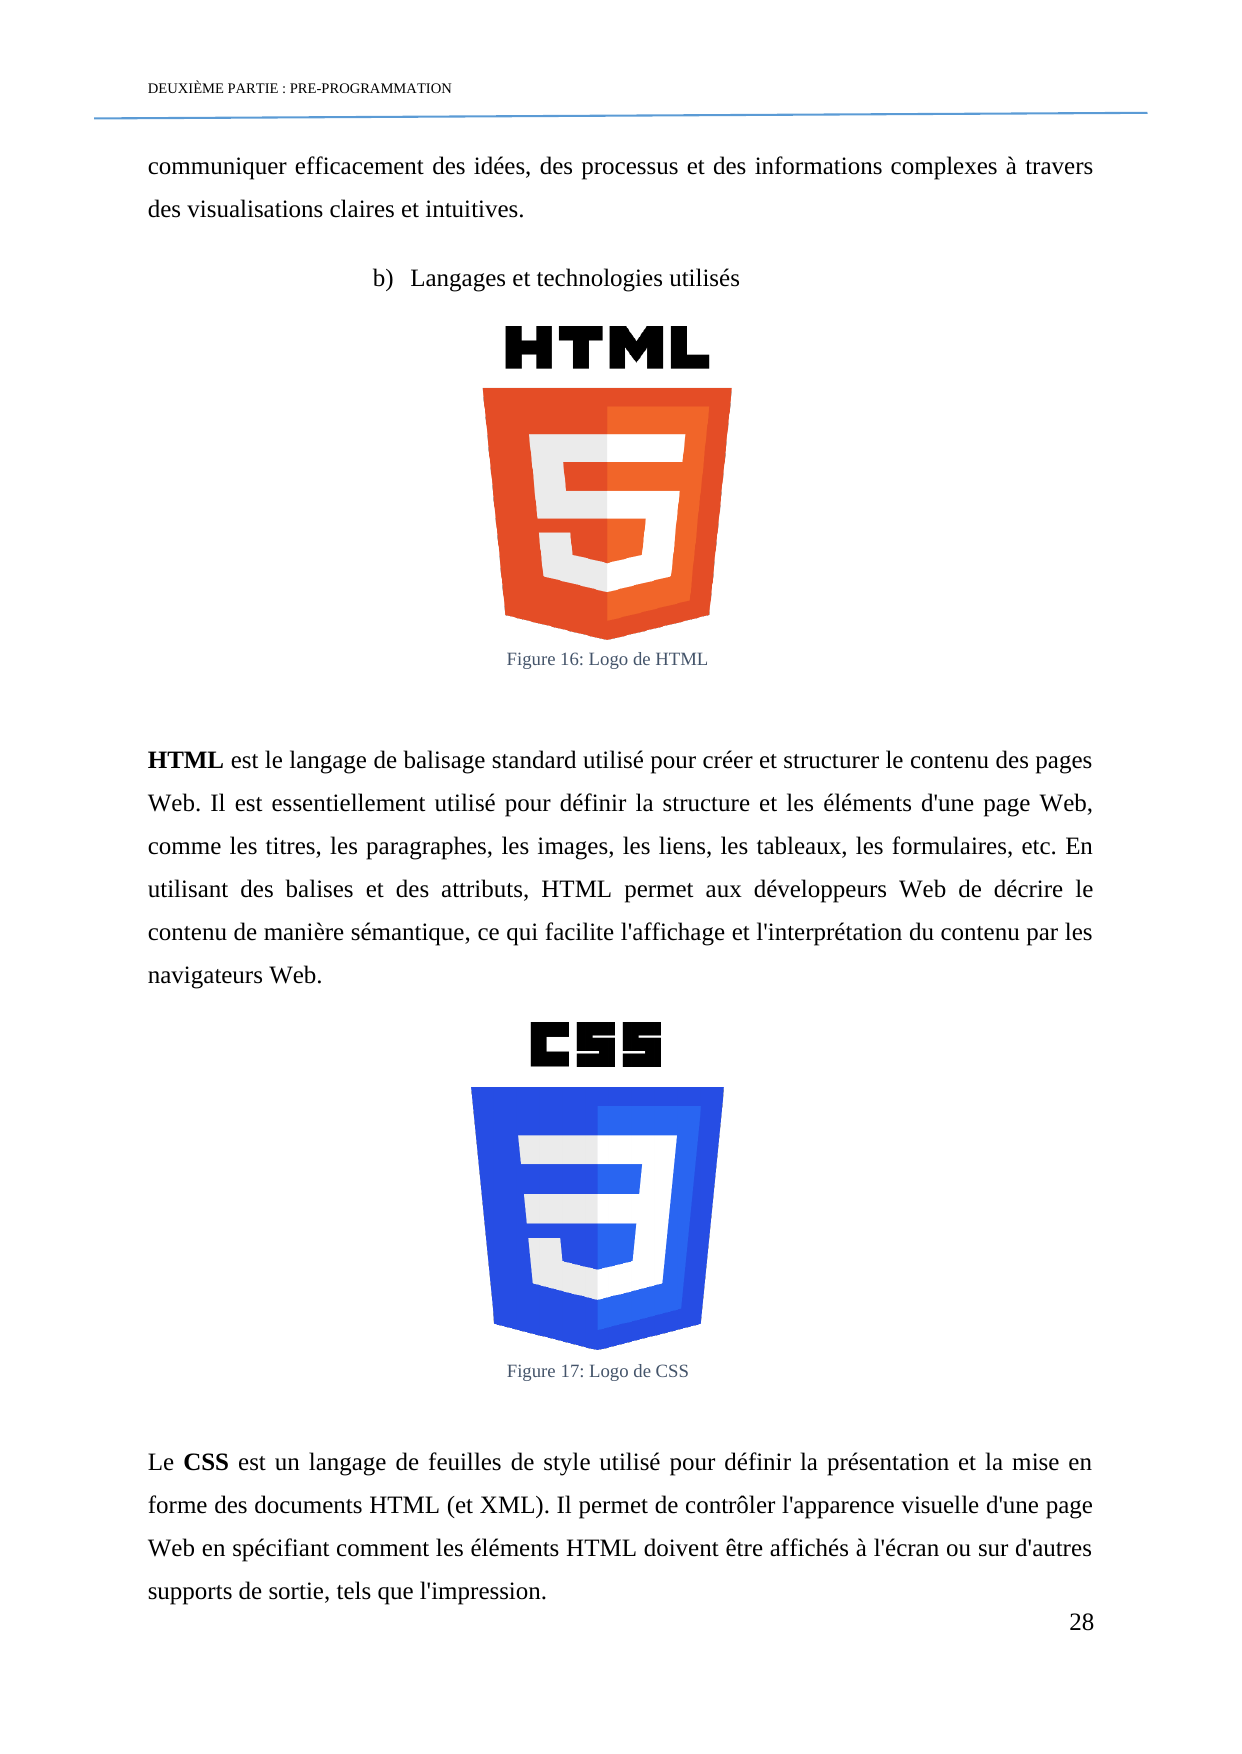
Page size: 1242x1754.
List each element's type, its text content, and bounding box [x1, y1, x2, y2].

picture [471, 1022, 724, 1350]
subtitle Langages et technologies utilisés [373, 263, 1094, 291]
text Le CSS est un langage de feuilles de style utilisé pour définir la présentation et la mise en forme des documents HTML (et XML). Il permet de contrôler l'apparence visuelle d'une page Web en spécifiant comment les éléments HTML doivent être affichés à l'écran ou sur d'autres supports de sortie, tels que l'impression. [148, 1020, 1094, 1605]
text HTML est le langage de balisage standard utilisé pour créer et structurer le contenu des pages Web. Il est essentiellement utilisé pour définir la structure et les éléments d'une page Web, comme les titres, les paragraphes, les images, les liens, les tableaux, les formulaires, etc. En utilisant des balises et des attributs, HTML permet aux développeurs Web de décrire le contenu de manière sémantique, ce qui facilite l'affichage et l'interprétation du contenu par les navigateurs Web. [148, 745, 1094, 989]
picture [431, 326, 783, 640]
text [148, 151, 1094, 223]
